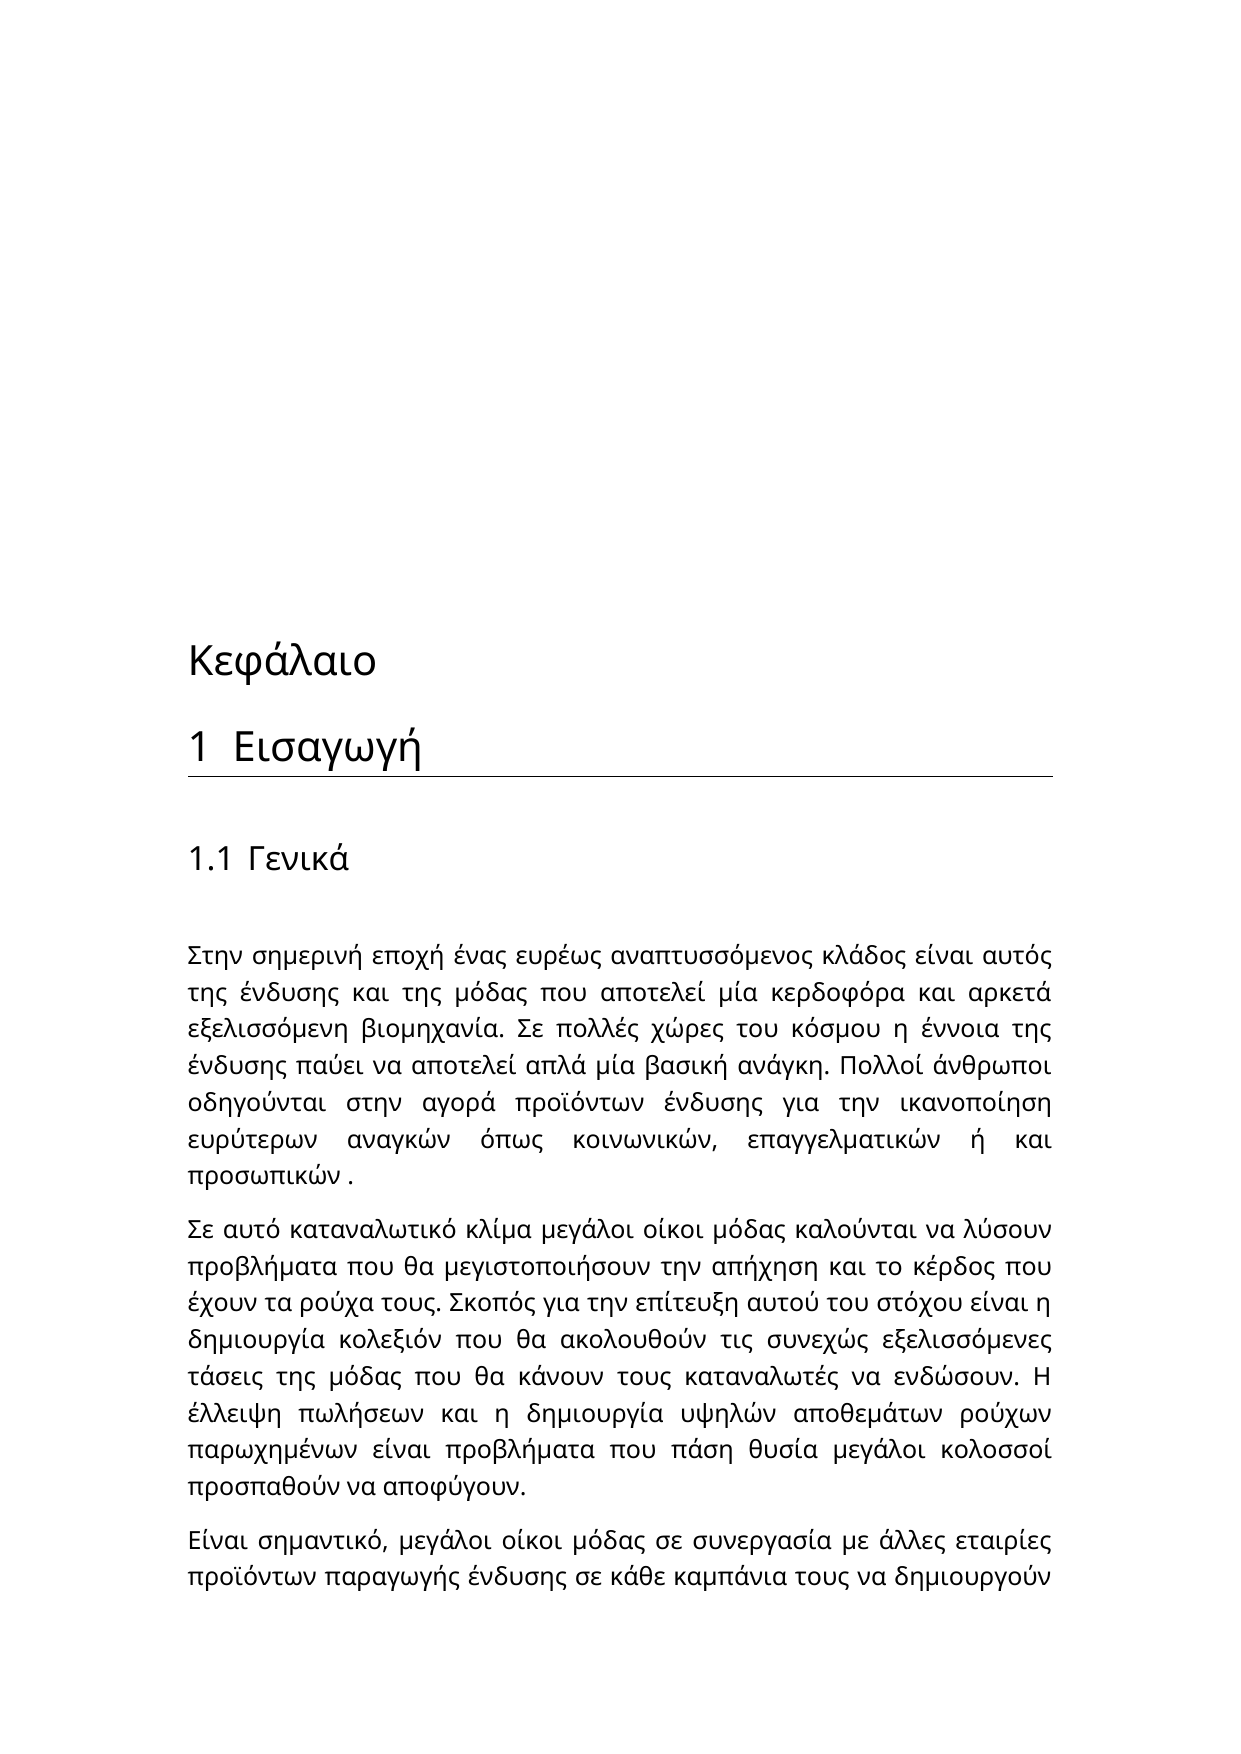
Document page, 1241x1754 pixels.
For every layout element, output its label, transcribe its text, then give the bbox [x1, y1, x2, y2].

subtitle Γενικά [187, 835, 1053, 880]
text Στην σημερινή εποχή ένας ευρέως αναπτυσσόμενος κλάδος είναι αυτός της ένδυσης και της μόδας που αποτελεί μία κερδοφόρα και αρκετά εξελισσόμενη βιομηχανία. Σε πολλές χώρες του κόσμου η έννοια της ένδυσης παύει να αποτελεί απλά μία βασική ανάγκη. Πολλοί άνθρωποι οδηγούνται στην αγορά προϊόντων ένδυσης για την ικανοποίηση ευρύτερων αναγκών όπως κοινωνικών, επαγγελματικών ή και προσωπικών . [187, 937, 1053, 1192]
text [187, 1522, 1053, 1593]
text Κεφάλαιο [187, 631, 1053, 688]
subtitle Εισαγωγή [187, 717, 1053, 777]
text Σε αυτό καταναλωτικό κλίμα μεγάλοι οίκοι μόδας καλούνται να λύσουν προβλήματα που θα μεγιστοποιήσουν την απήχηση και το κέρδος που έχουν τα ρούχα τους. Σκοπός για την επίτευξη αυτού του στόχου είναι η δημιουργία κολεξιόν που θα ακολουθούν τις συνεχώς εξελισσόμενες τάσεις της μόδας που θα κάνουν τους καταναλωτές να ενδώσουν. Η έλλειψη πωλήσεων και η δημιουργία υψηλών αποθεμάτων ρούχων παρωχημένων είναι προβλήματα που πάση θυσία μεγάλοι κολοσσοί προσπαθούν να αποφύγουν. [187, 1211, 1053, 1503]
